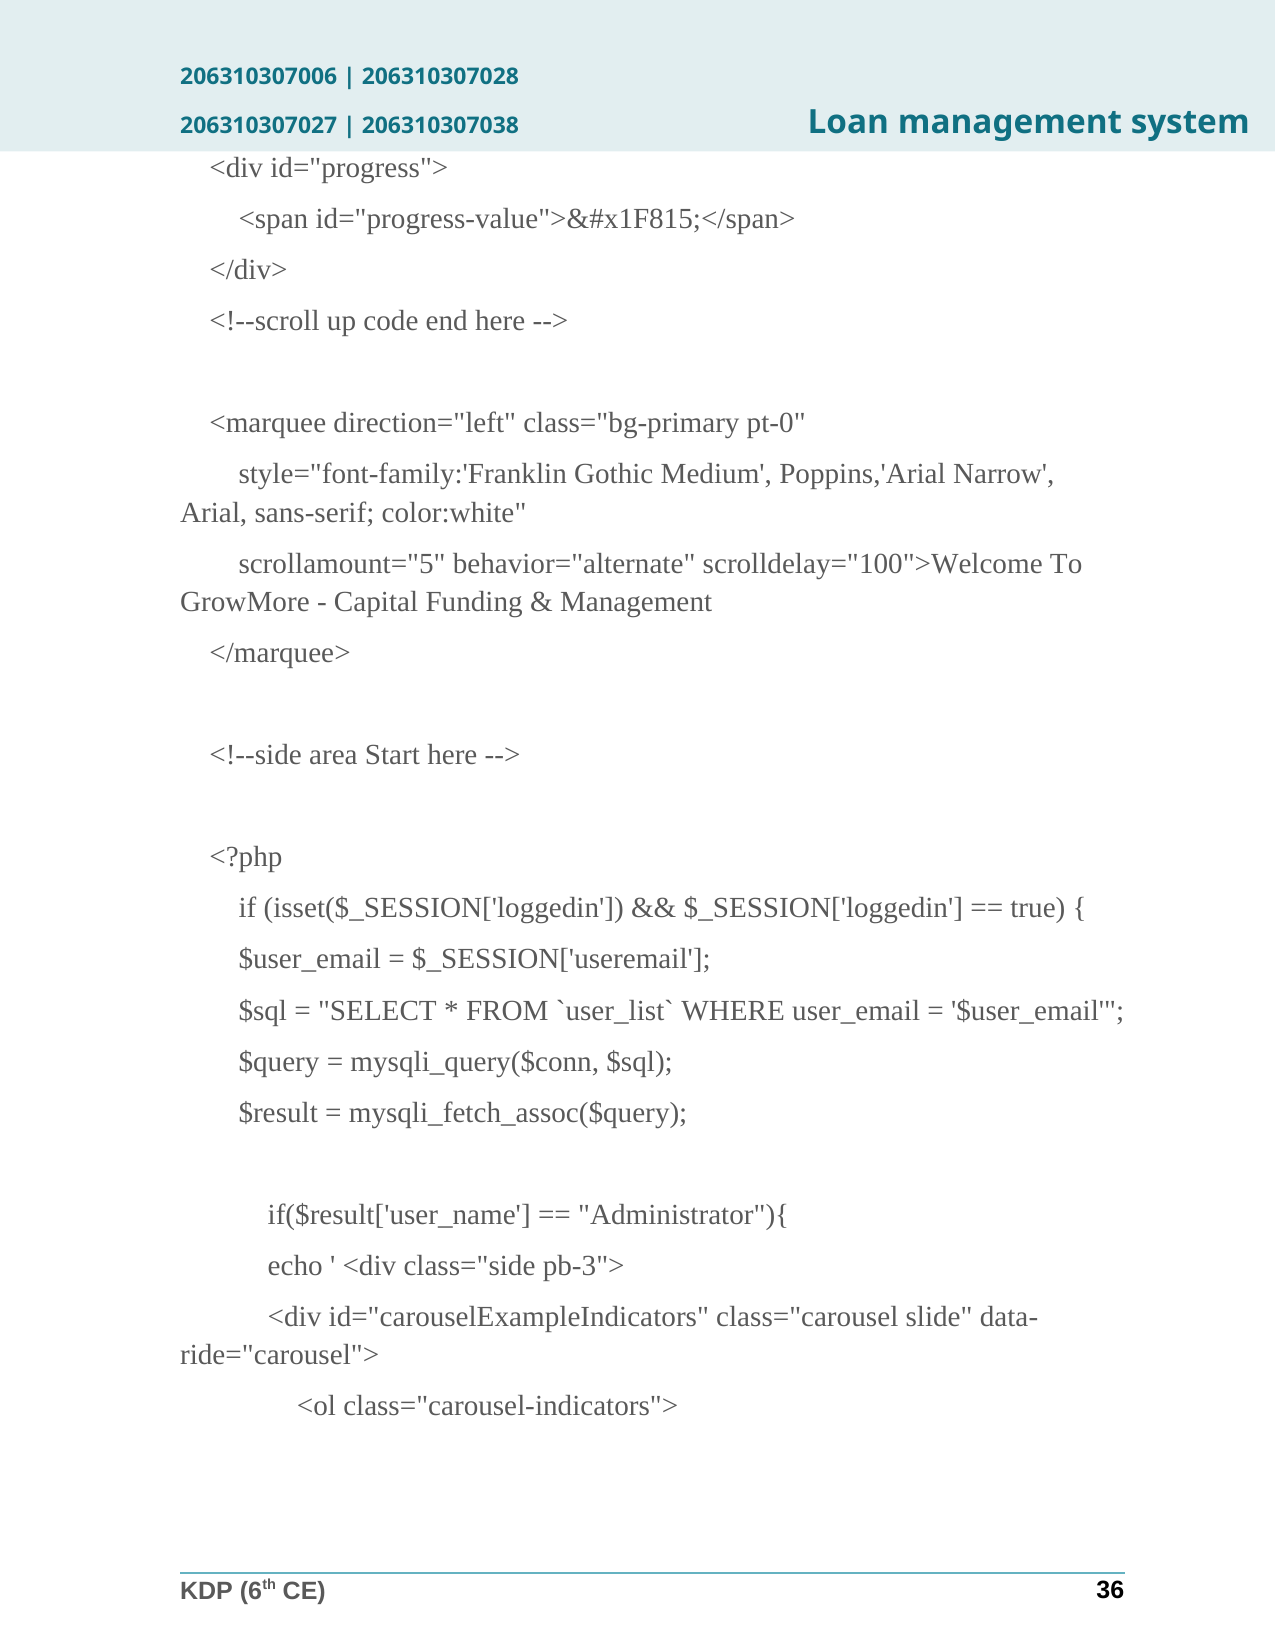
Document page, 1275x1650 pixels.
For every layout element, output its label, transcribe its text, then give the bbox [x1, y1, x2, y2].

text style="font-family:'Franklin Gothic Medium', Poppins,'Arial Narrow', Arial, sans-serif; color:white" [180, 456, 1125, 528]
text <marquee direction="left" class="bg-primary pt-0" [180, 405, 1125, 439]
text <?php [180, 839, 1125, 873]
text <span id="progress-value">&#x1F815;</span> [180, 201, 1125, 234]
text $query = mysqli_query($conn, $sql); [180, 1044, 1125, 1077]
text <div id="carouselExampleIndicators" class="carousel slide" data-ride="carousel"> [180, 1299, 1125, 1371]
text </div> [180, 252, 1125, 286]
text $sql = "SELECT * FROM `user_list` WHERE user_email = '$user_email'"; [180, 993, 1125, 1026]
text if($result['user_name'] == "Administrator"){ [180, 1197, 1125, 1230]
text if (isset($_SESSION['loggedin']) && $_SESSION['loggedin'] == true) { [180, 891, 1125, 924]
text <div id="progress"> [180, 150, 1125, 183]
text $result = mysqli_fetch_assoc($query); [180, 1095, 1125, 1128]
text <!--side area Start here --> [180, 737, 1125, 771]
text $user_email = $_SESSION['useremail']; [180, 942, 1125, 975]
text scrollamount="5" behavior="alternate" scrolldelay="100">Welcome To GrowMore - Capital Funding & Management [180, 546, 1125, 618]
text echo ' <div class="side pb-3"> [180, 1248, 1125, 1281]
text </marquee> [180, 635, 1125, 669]
text <ol class="carousel-indicators"> [180, 1388, 1125, 1422]
text <!--scroll up code end here --> [180, 303, 1125, 337]
